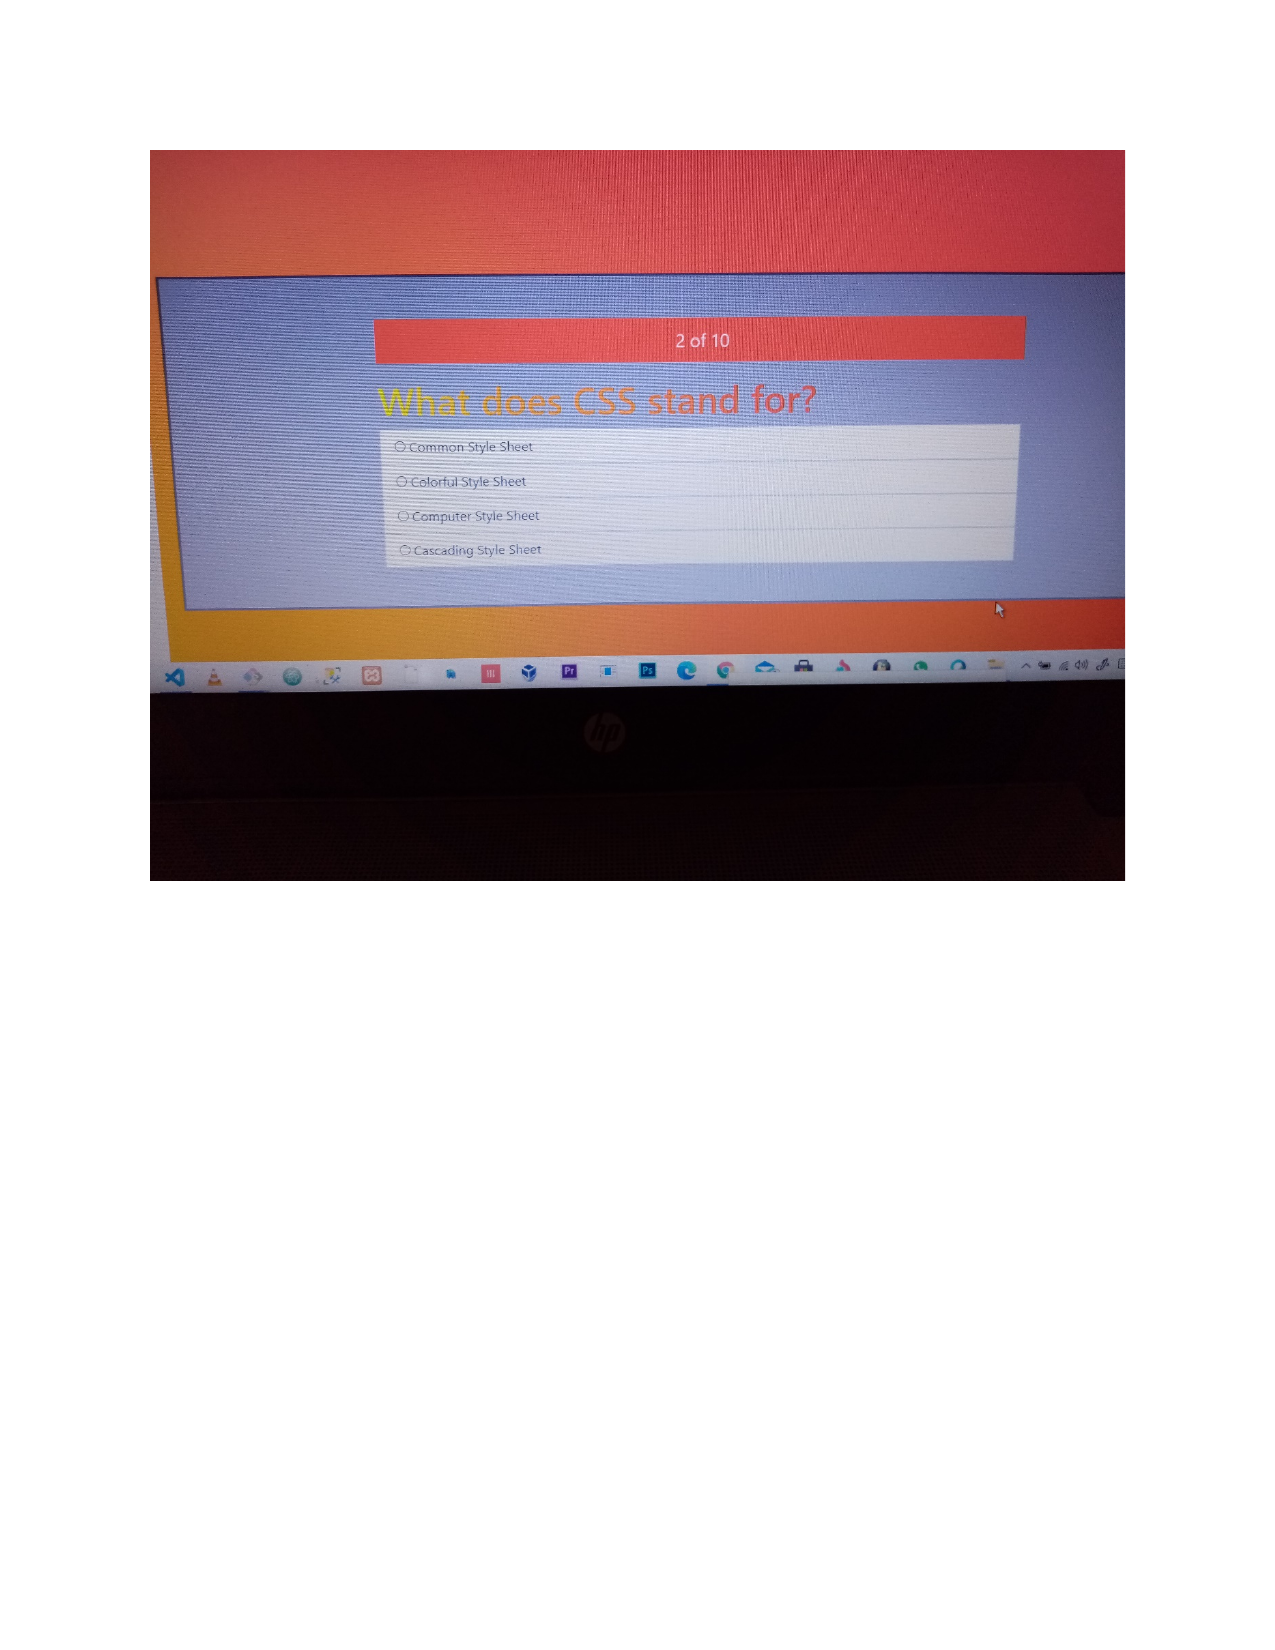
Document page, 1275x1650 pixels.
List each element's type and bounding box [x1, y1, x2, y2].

picture [150, 150, 1125, 881]
